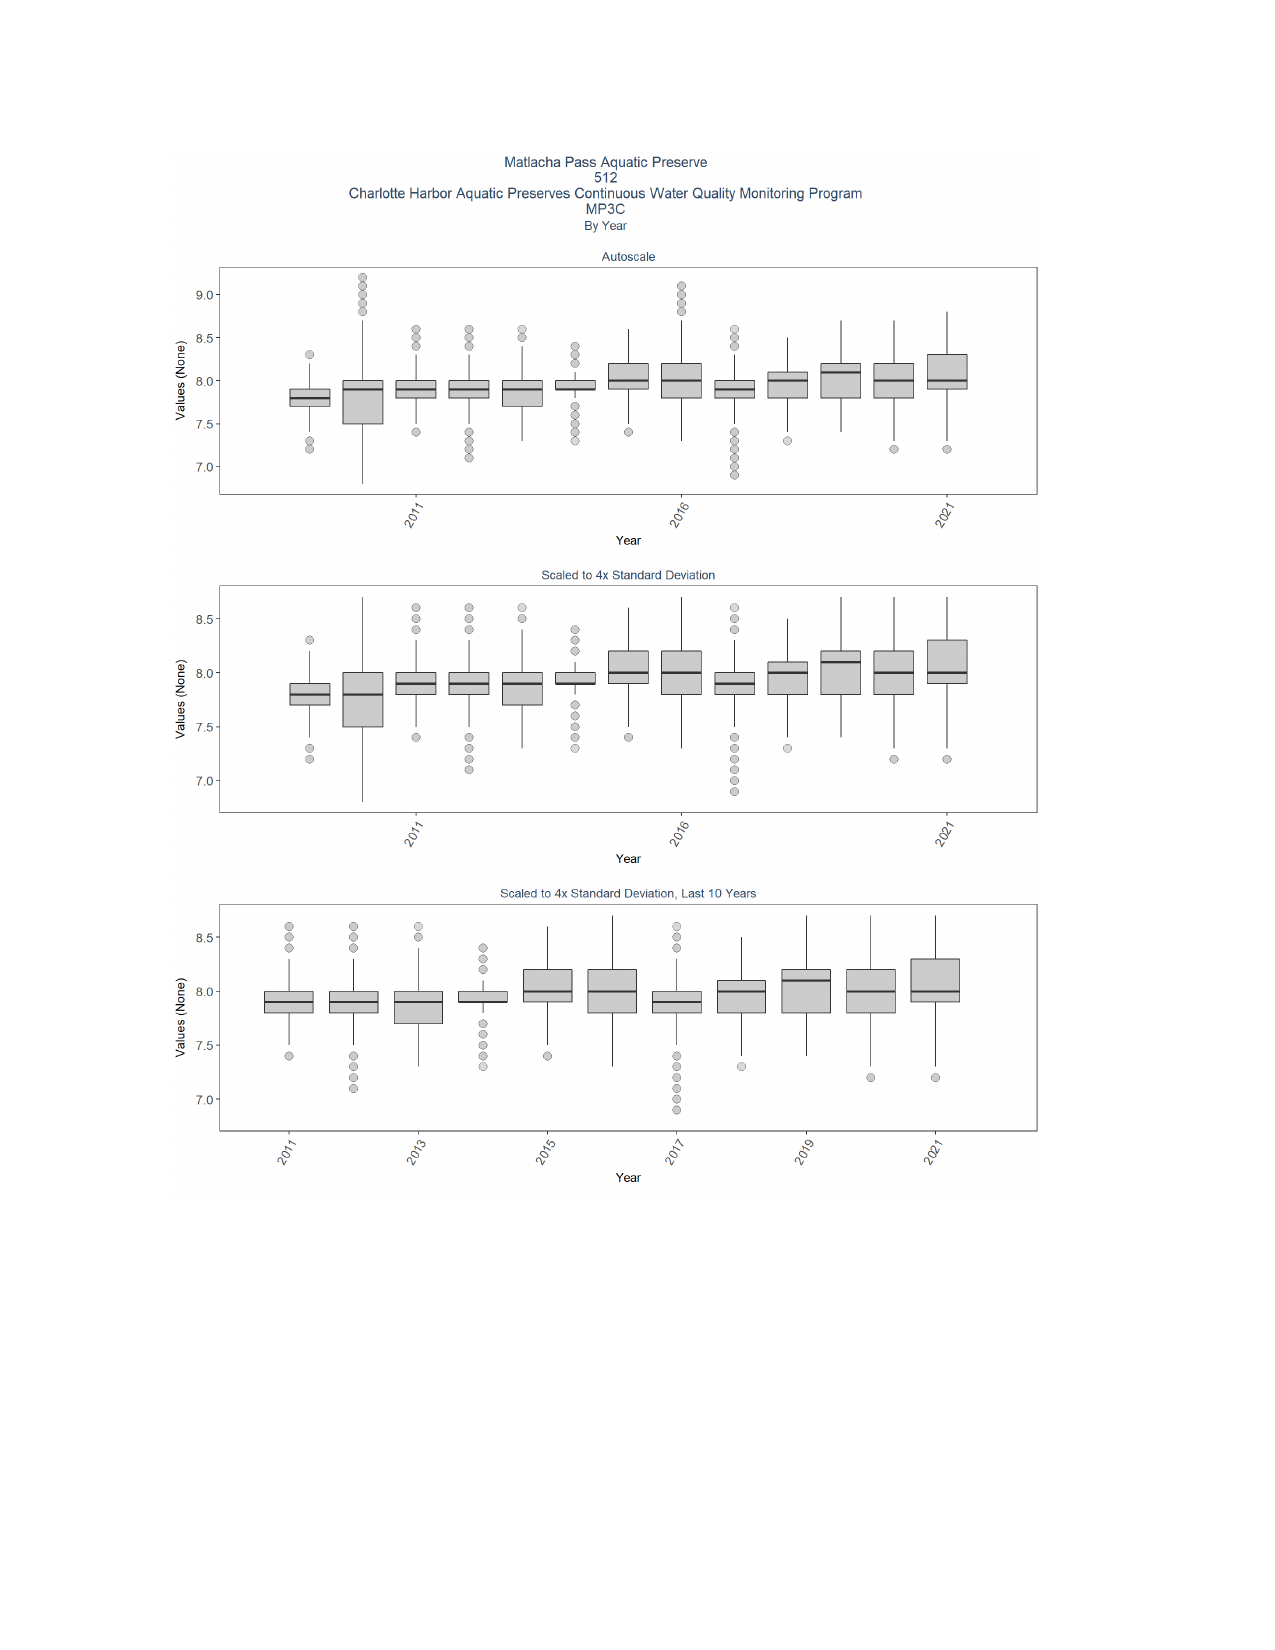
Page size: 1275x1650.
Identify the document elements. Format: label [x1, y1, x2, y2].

picture [168, 150, 1044, 1200]
